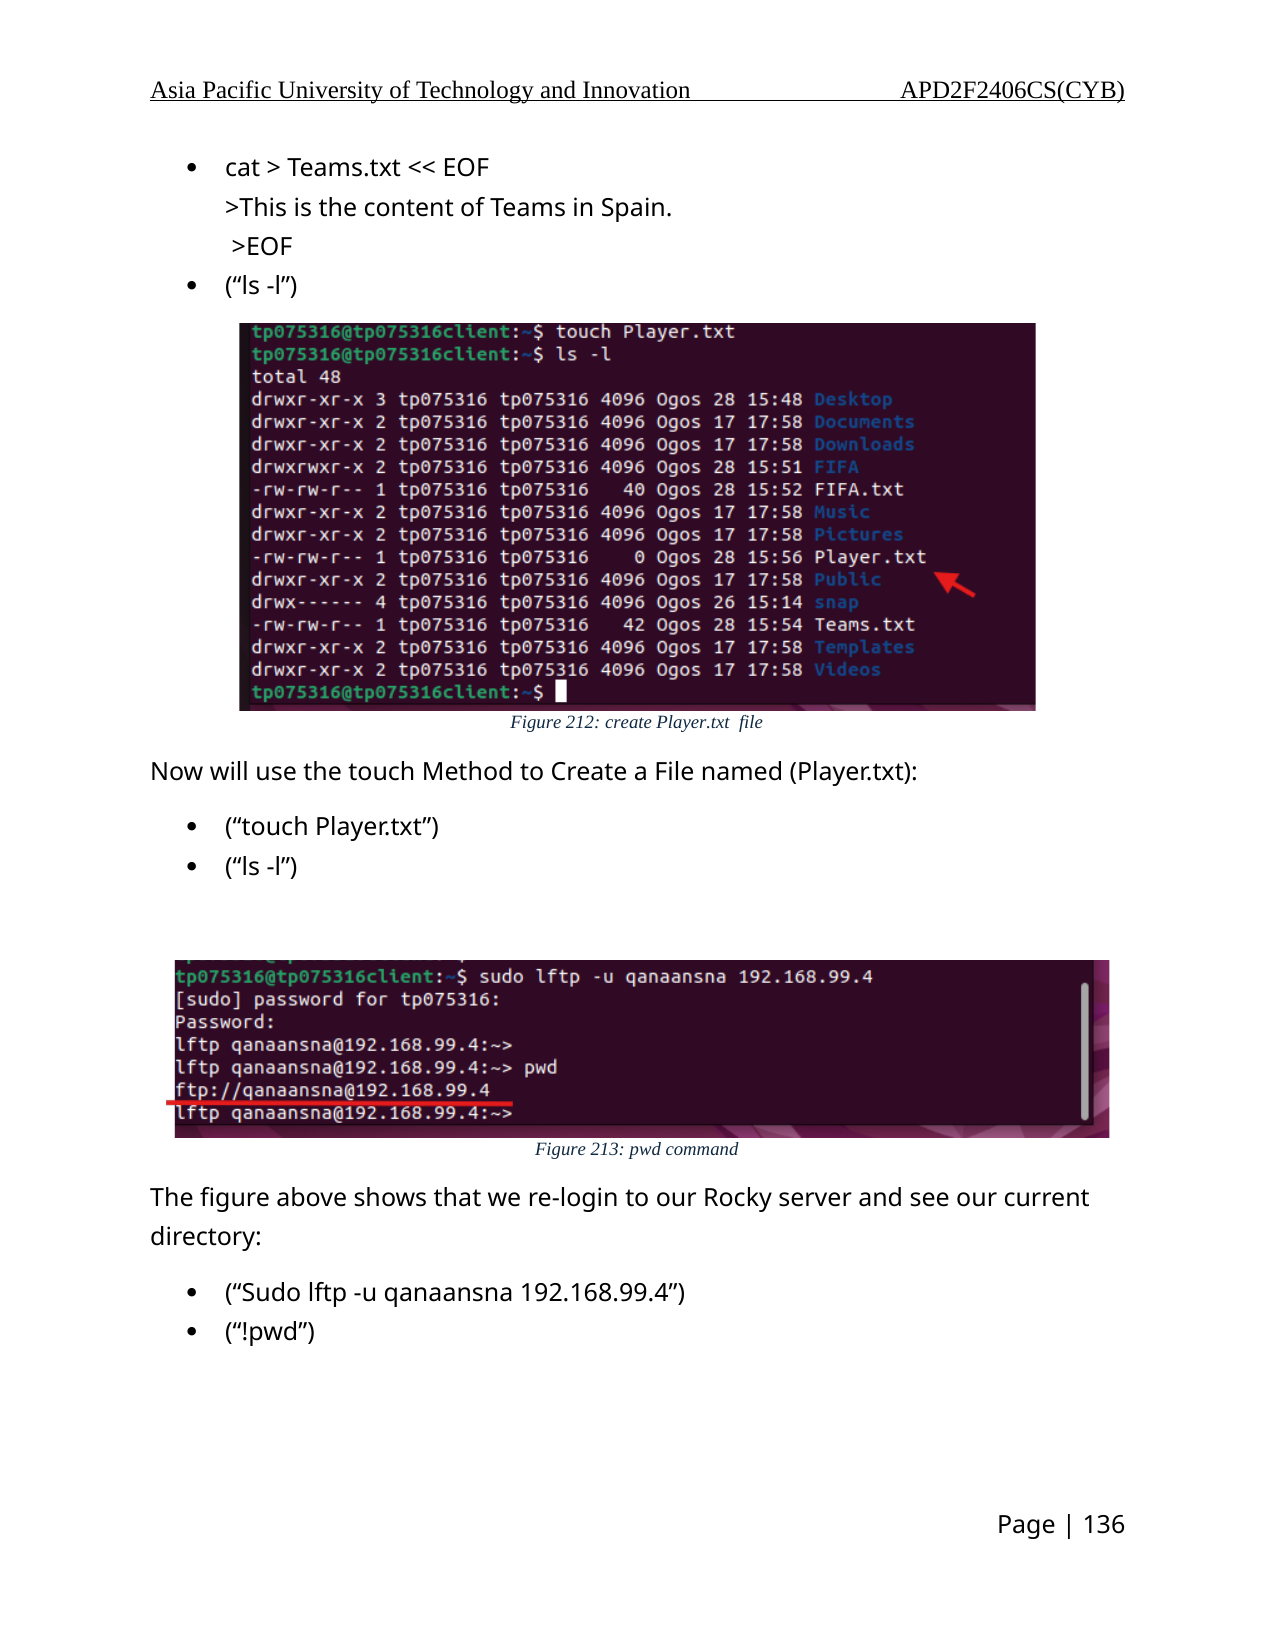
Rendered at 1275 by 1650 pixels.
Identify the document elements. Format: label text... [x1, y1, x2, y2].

list (“Sudo lftp -u qanaansna 192.168.99.4”) [187, 1275, 1125, 1309]
list (“ls -l”) [187, 267, 1125, 302]
text Now will use the touch Method to Create a File named (Player.txt): [150, 753, 1125, 787]
list (“ls -l”) [187, 848, 1125, 882]
picture [165, 960, 1110, 1138]
list (“touch Player.txt”) [187, 809, 1125, 843]
list cat > Teams.txt << EOF >This is the content of Teams in Spain. >EOF [187, 150, 1125, 262]
list (“!pwd”) [187, 1314, 1125, 1348]
text The figure above shows that we re-login to our Rocky server and see our current directory: [150, 1180, 1125, 1253]
picture [239, 323, 1036, 711]
